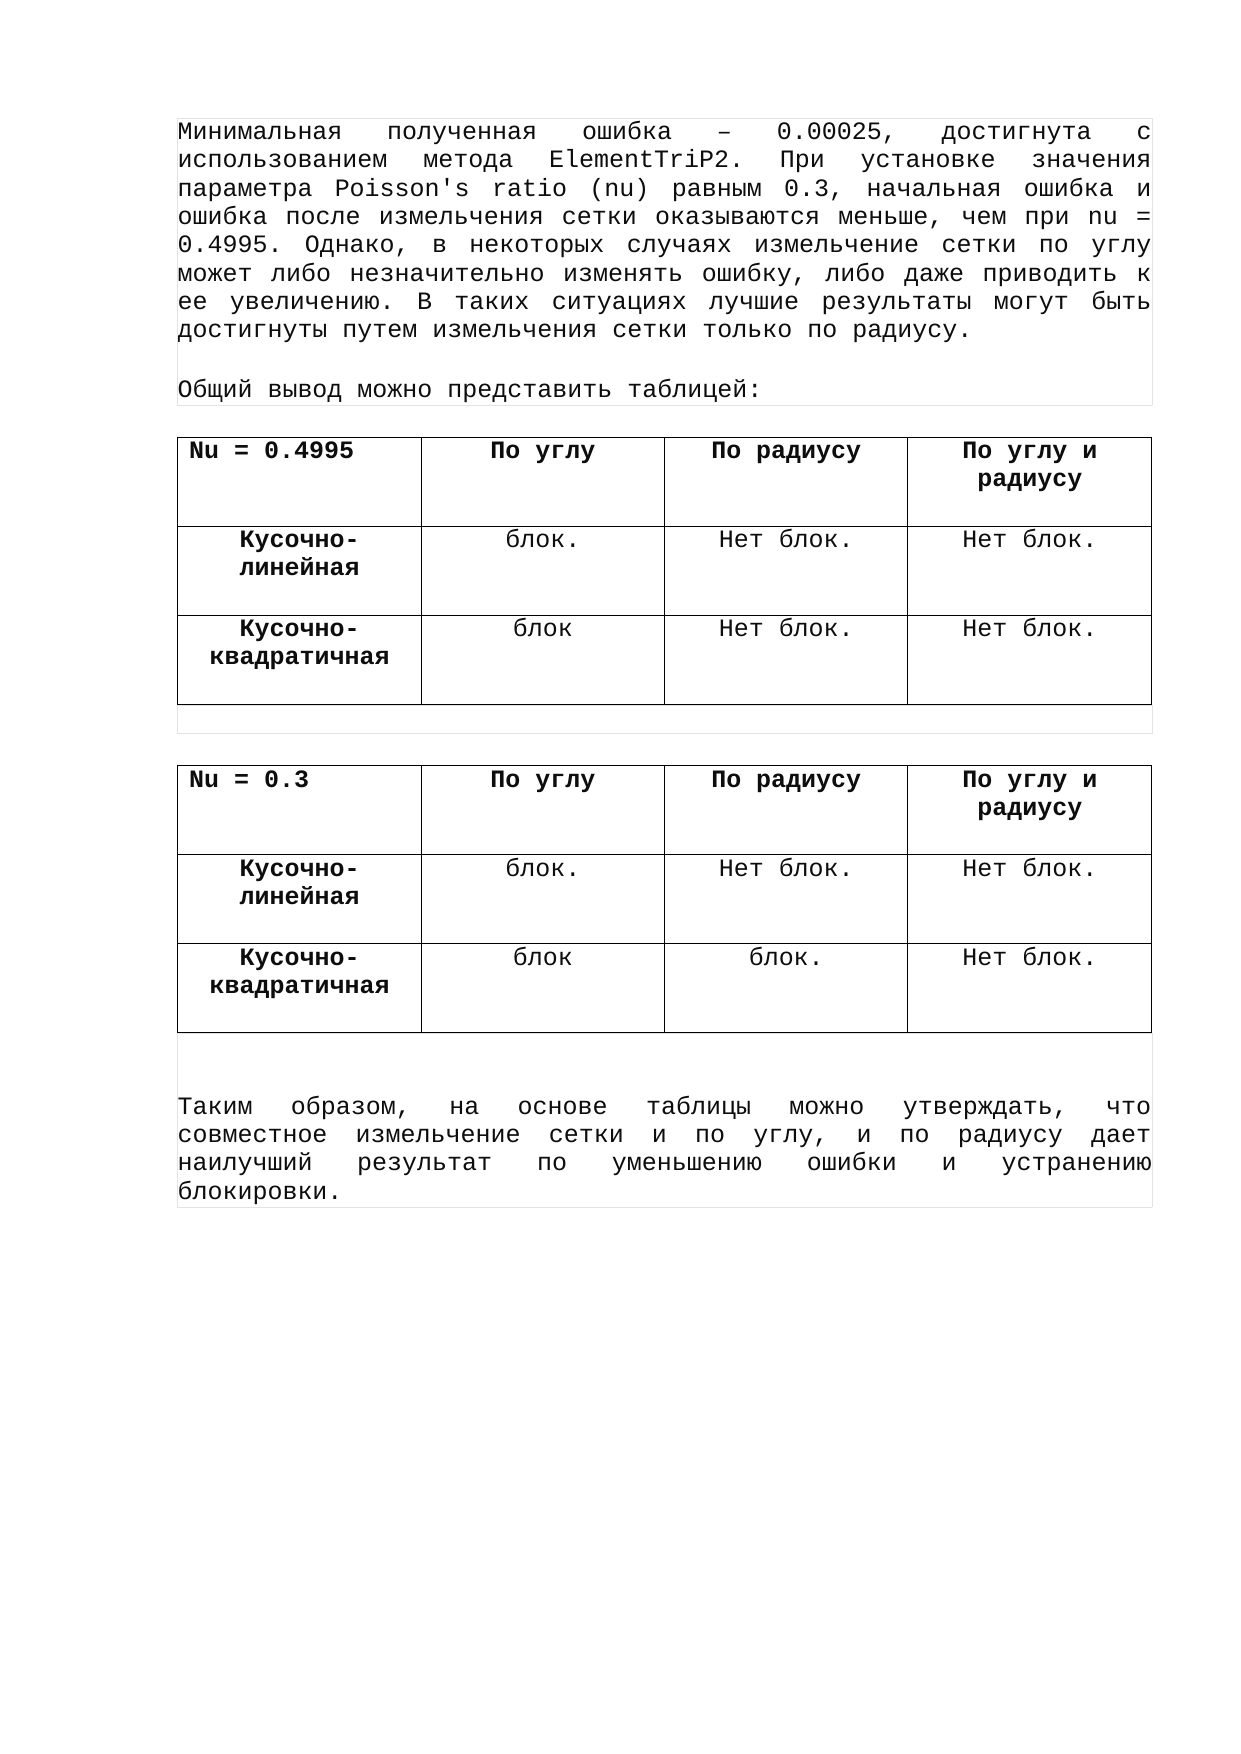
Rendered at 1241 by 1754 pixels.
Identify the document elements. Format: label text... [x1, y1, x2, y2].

table_cell Нет блок. [665, 616, 907, 703]
table_cell Нет блок. [665, 855, 907, 943]
table_header По углу и радиусу [908, 438, 1151, 526]
table_cell блок. [422, 527, 664, 614]
table_header По углу [422, 438, 664, 526]
table_header По углу и радиусу [908, 766, 1151, 854]
table_cell Нет блок. [908, 527, 1151, 614]
table_header Nu = 0.4995 [178, 438, 421, 526]
table_header Nu = 0.3 [178, 766, 421, 854]
table_cell Нет блок. [908, 944, 1151, 1032]
text Общий вывод можно представить таблицей: [178, 376, 1152, 405]
table_cell Кусочно-квадратичная [178, 944, 421, 1032]
table_cell блок. [422, 855, 664, 943]
table_cell Нет блок. [908, 616, 1151, 703]
table_cell Кусочно-квадратичная [178, 616, 421, 703]
table_cell Кусочно-линейная [178, 527, 421, 614]
table_header По радиусу [665, 438, 907, 526]
text Минимальная полученная ошибка – 0.00025, достигнута с использованием метода ElementTriP2. При установке значения параметра Poisson's ratio (nu) равным 0.3, начальная ошибка и ошибка после измельчения сетки оказываются меньше, чем при nu = 0.4995. Однако, в некоторых случаях измельчение сетки по углу может либо незначительно изменять ошибку, либо даже приводить к ее увеличению. В таких ситуациях лучшие результаты могут быть достигнуты путем измельчения сетки только по радиусу. [178, 119, 1152, 345]
table_cell блок [422, 616, 664, 703]
table_cell блок [422, 944, 664, 1032]
table_header По радиусу [665, 766, 907, 854]
text Таким образом, на основе таблицы можно утверждать, что совместное измельчение сетки и по углу, и по радиусу дает наилучший результат по уменьшению ошибки и устранению блокировки. [178, 1093, 1152, 1207]
table_header По углу [422, 766, 664, 854]
table_cell Кусочно-линейная [178, 855, 421, 943]
table_cell блок. [665, 944, 907, 1032]
table_cell Нет блок. [665, 527, 907, 614]
table_cell Нет блок. [908, 855, 1151, 943]
